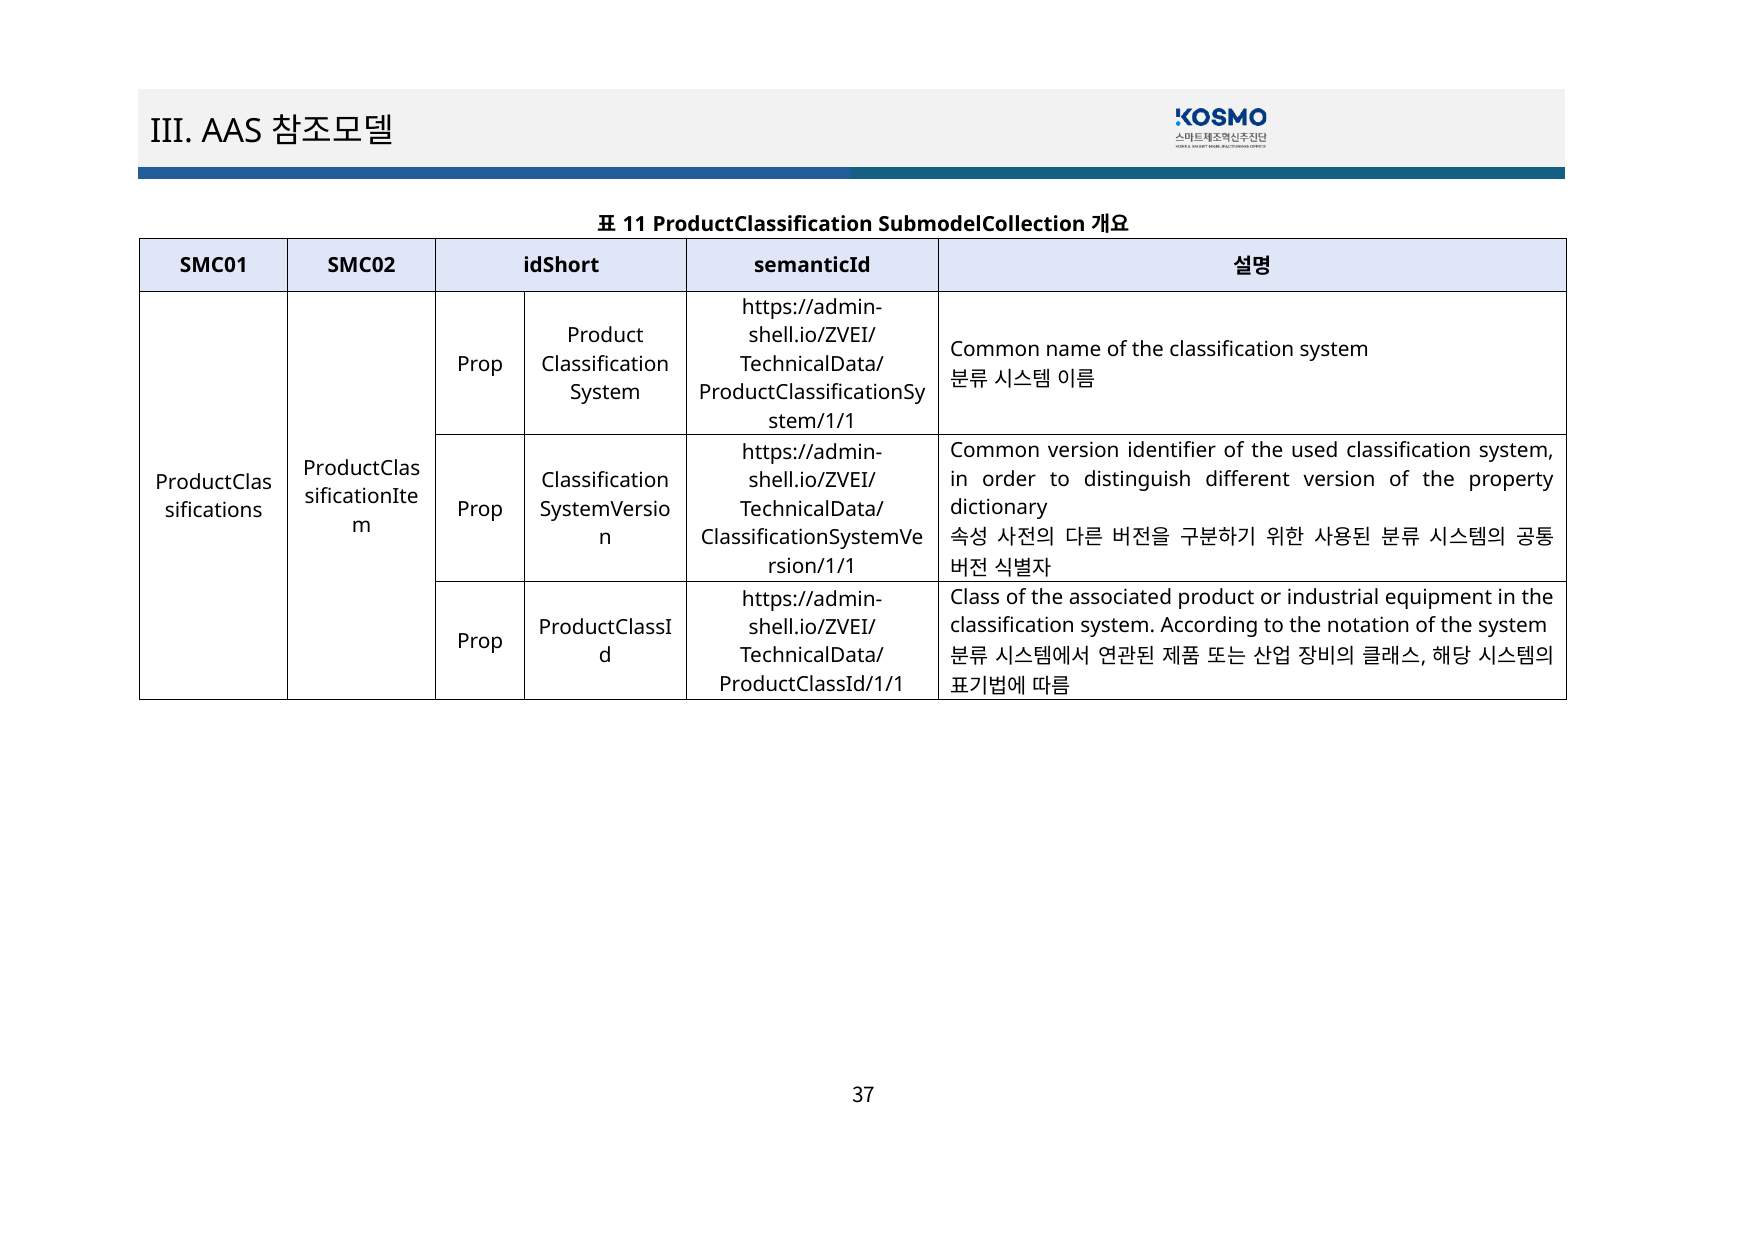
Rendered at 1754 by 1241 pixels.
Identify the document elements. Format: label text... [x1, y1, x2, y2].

table_cell Prop [436, 582, 524, 699]
table_cell Class of the associated product or industrial equipment in the classification system. According to the notation of the system 분류 시스템에서 연관된 제품 또는 산업 장비의 클래스, 해당 시스템의 표기법에 따름 [939, 582, 1566, 699]
table_cell Classification SystemVersion [525, 435, 686, 581]
table_cell ProductClassificationItem [288, 292, 435, 699]
table_cell ProductClassId [525, 582, 686, 699]
picture [1175, 108, 1267, 148]
table_cell https://admin-shell.io/ZVEI/TechnicalData/ClassificationSystemVersion/1/1 [687, 435, 938, 581]
table_cell ProductClassifications [140, 292, 287, 699]
table_header semanticId [687, 239, 938, 291]
table_cell Prop [436, 292, 524, 434]
table_cell Product Classification System [525, 292, 686, 434]
table_header SMC02 [288, 239, 435, 291]
table_cell Common version identifier of the used classification system, in order to distinguish different version of the property dictionary 속성 사전의 다른 버전을 구분하기 위한 사용된 분류 시스템의 공통 버전 식별자 [939, 435, 1566, 581]
table_cell Common name of the classification system 분류 시스템 이름 [939, 292, 1566, 434]
table_cell https://admin-shell.io/ZVEI/TechnicalData/ProductClassificationSystem/1/1 [687, 292, 938, 434]
table_cell https://admin-shell.io/ZVEI/TechnicalData/ProductClassId/1/1 [687, 582, 938, 699]
table_cell Prop [436, 435, 524, 581]
table_header 설명 [939, 239, 1566, 291]
table_header idShort [436, 239, 686, 291]
table_header SMC01 [140, 239, 287, 291]
